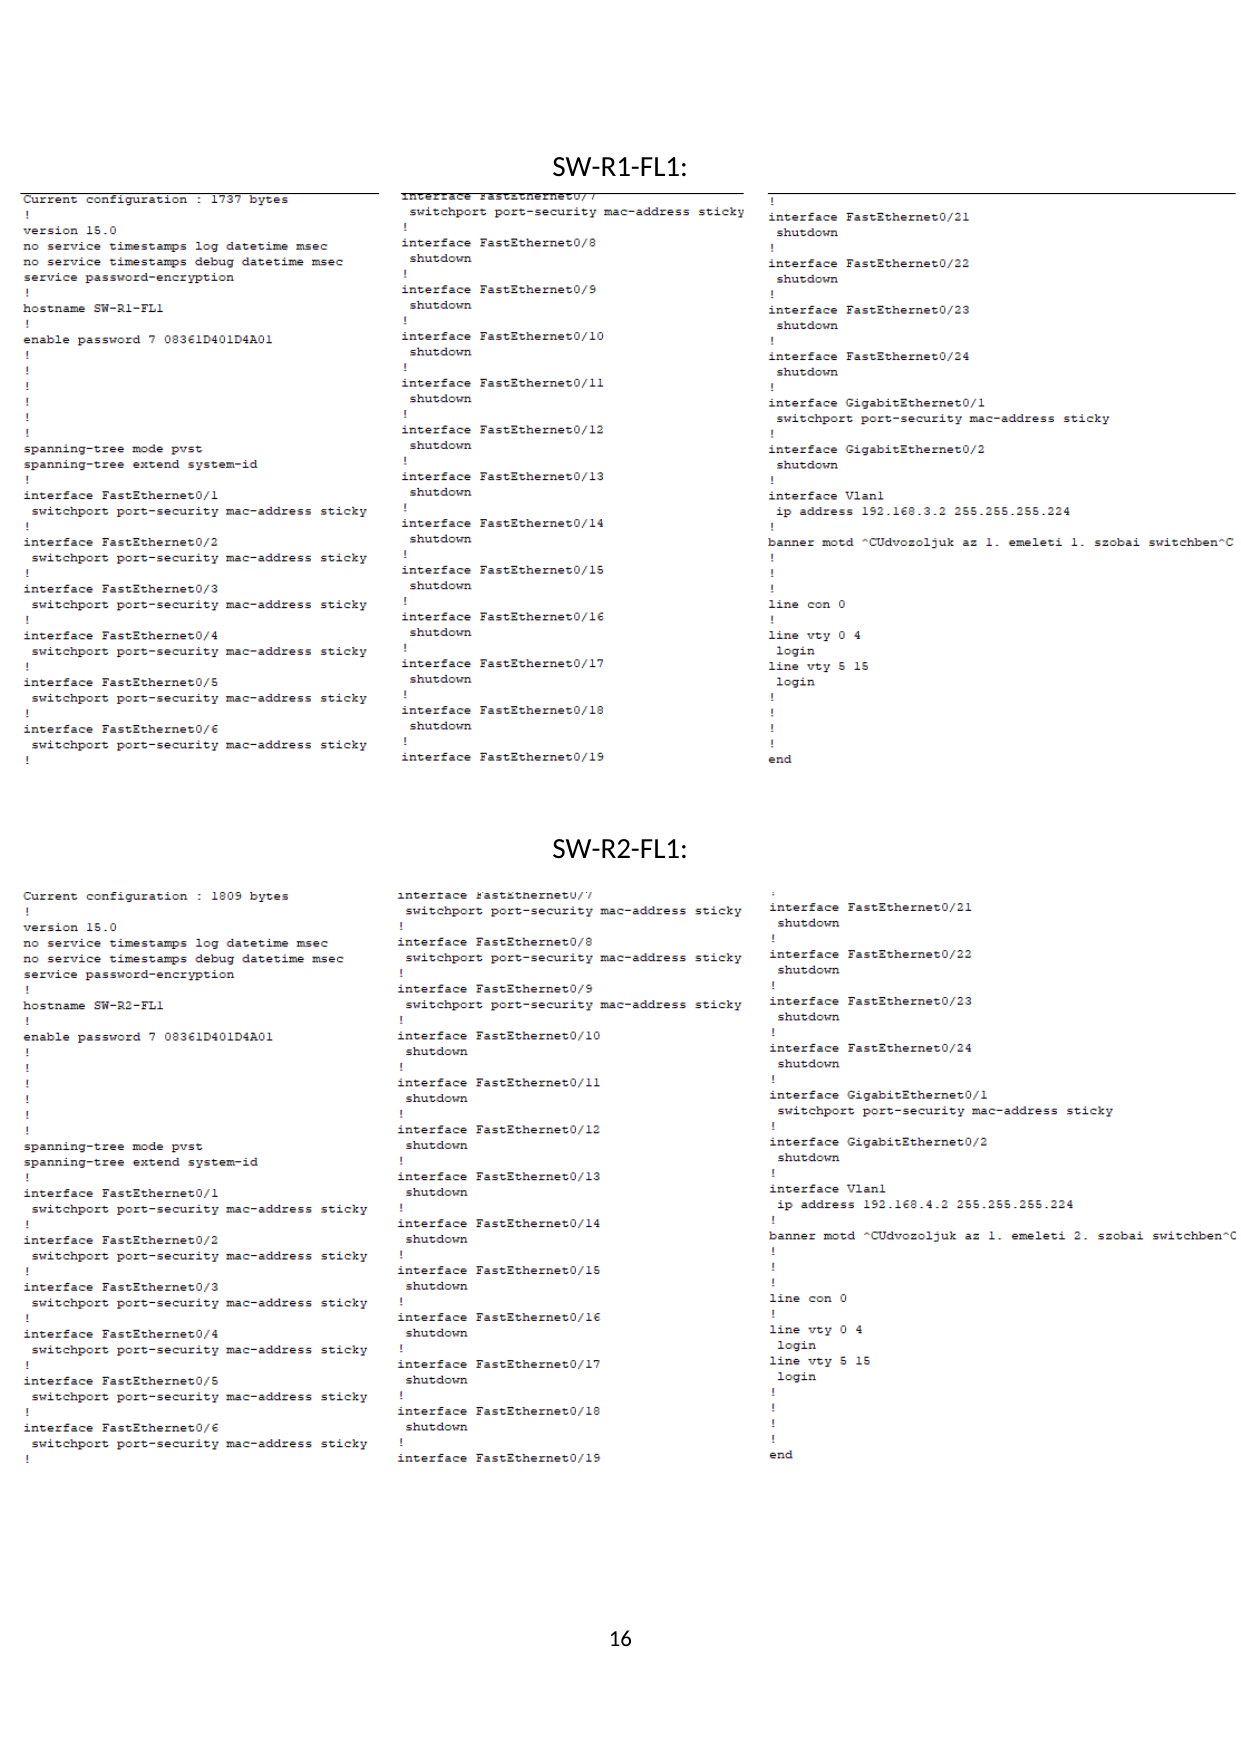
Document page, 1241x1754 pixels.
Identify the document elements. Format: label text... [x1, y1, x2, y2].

picture [399, 193, 744, 762]
picture [766, 193, 1236, 762]
text SW-R2-FL1: [148, 831, 1093, 866]
picture [767, 892, 1236, 1461]
picture [20, 892, 375, 1464]
picture [395, 892, 743, 1461]
text SW-R1-FL1: [148, 148, 1093, 183]
picture [20, 193, 380, 764]
